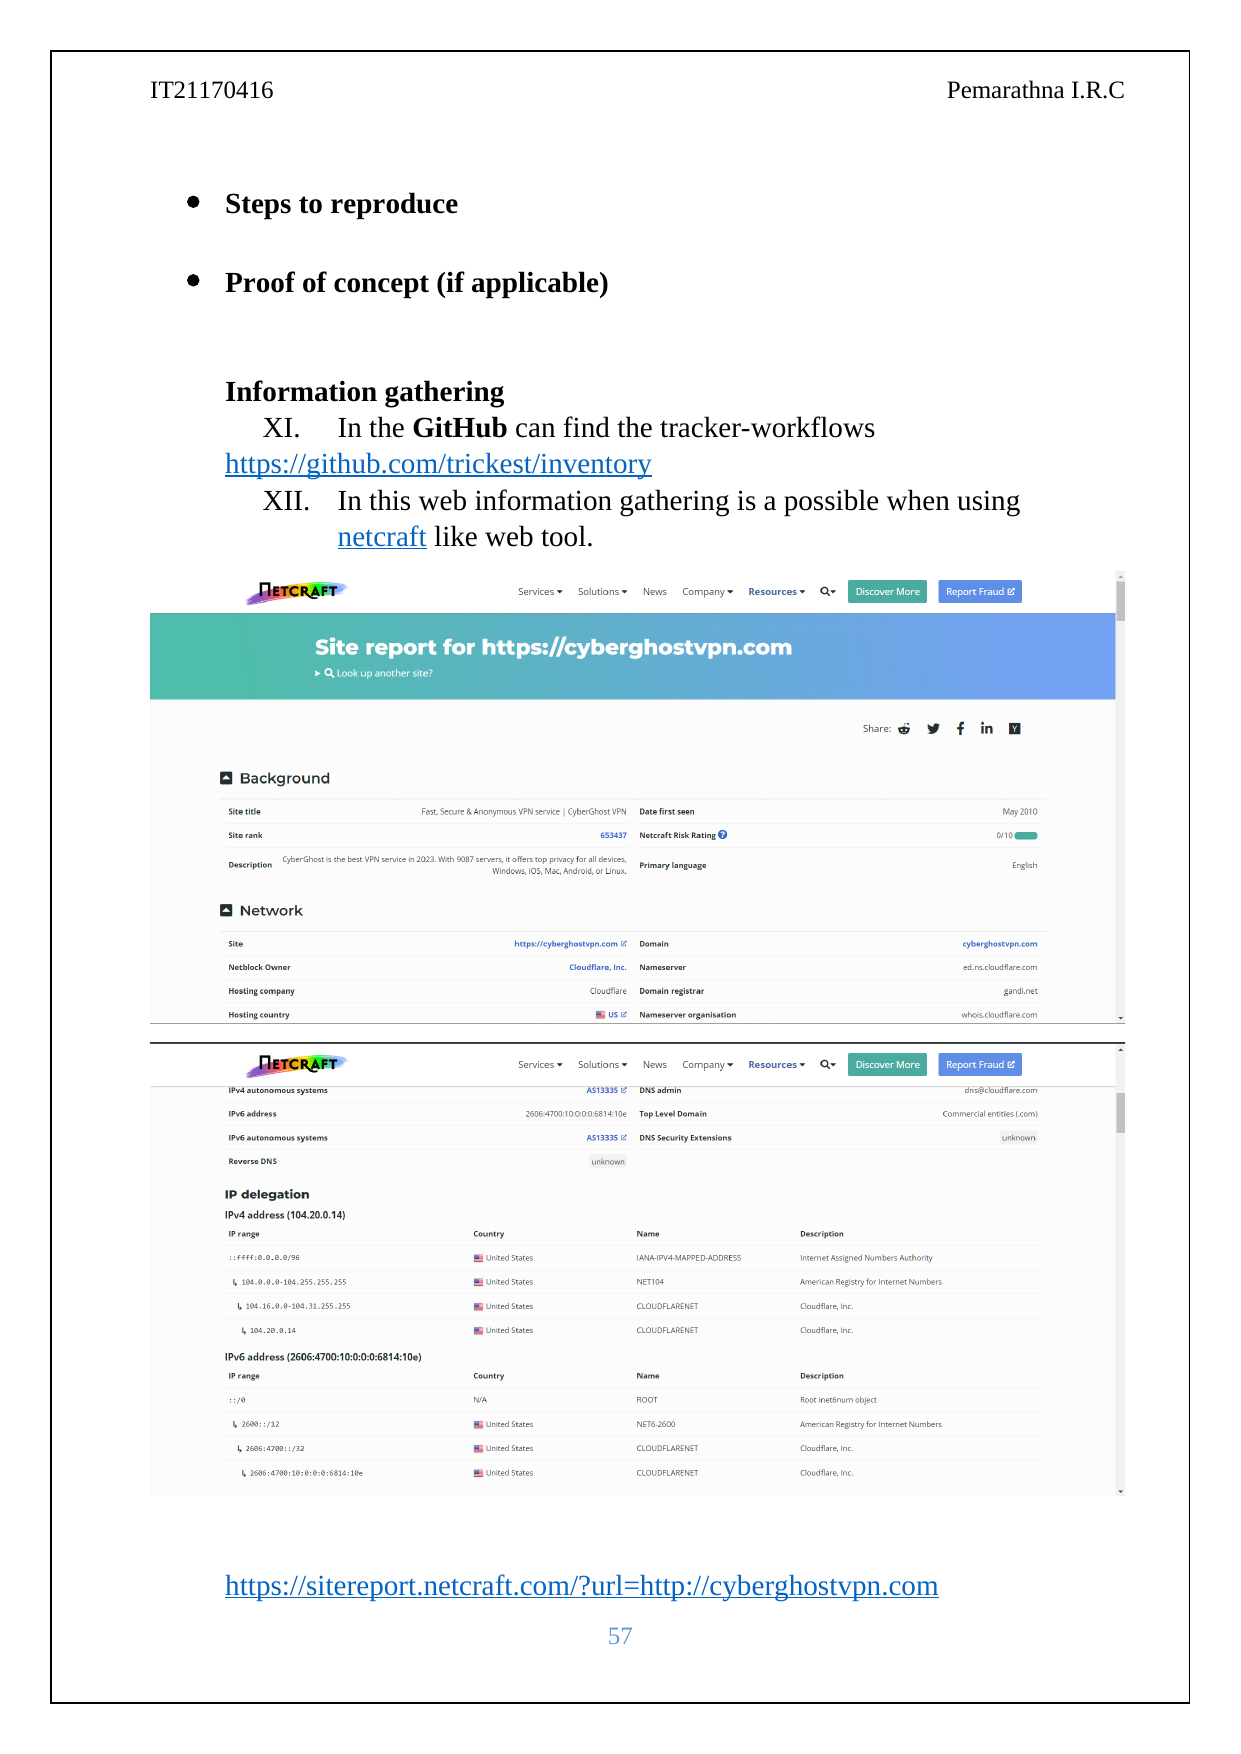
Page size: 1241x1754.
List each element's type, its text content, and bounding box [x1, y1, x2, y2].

list Steps to reproduce [187, 186, 1090, 221]
list In the GitHub can find the tracker-workflows [262, 410, 1090, 444]
picture [150, 571, 1125, 1024]
list In this web information gathering is a possible when using netcraft like web tool. [262, 483, 1090, 552]
list Proof of concept (if applicable) [187, 265, 1090, 299]
list https://github.com/trickest/inventory [225, 446, 1090, 480]
picture [150, 1042, 1125, 1496]
list https://sitereport.netcraft.com/?url=http://cyberghostvpn.com [225, 1568, 1090, 1601]
list Information gathering [225, 374, 1090, 408]
